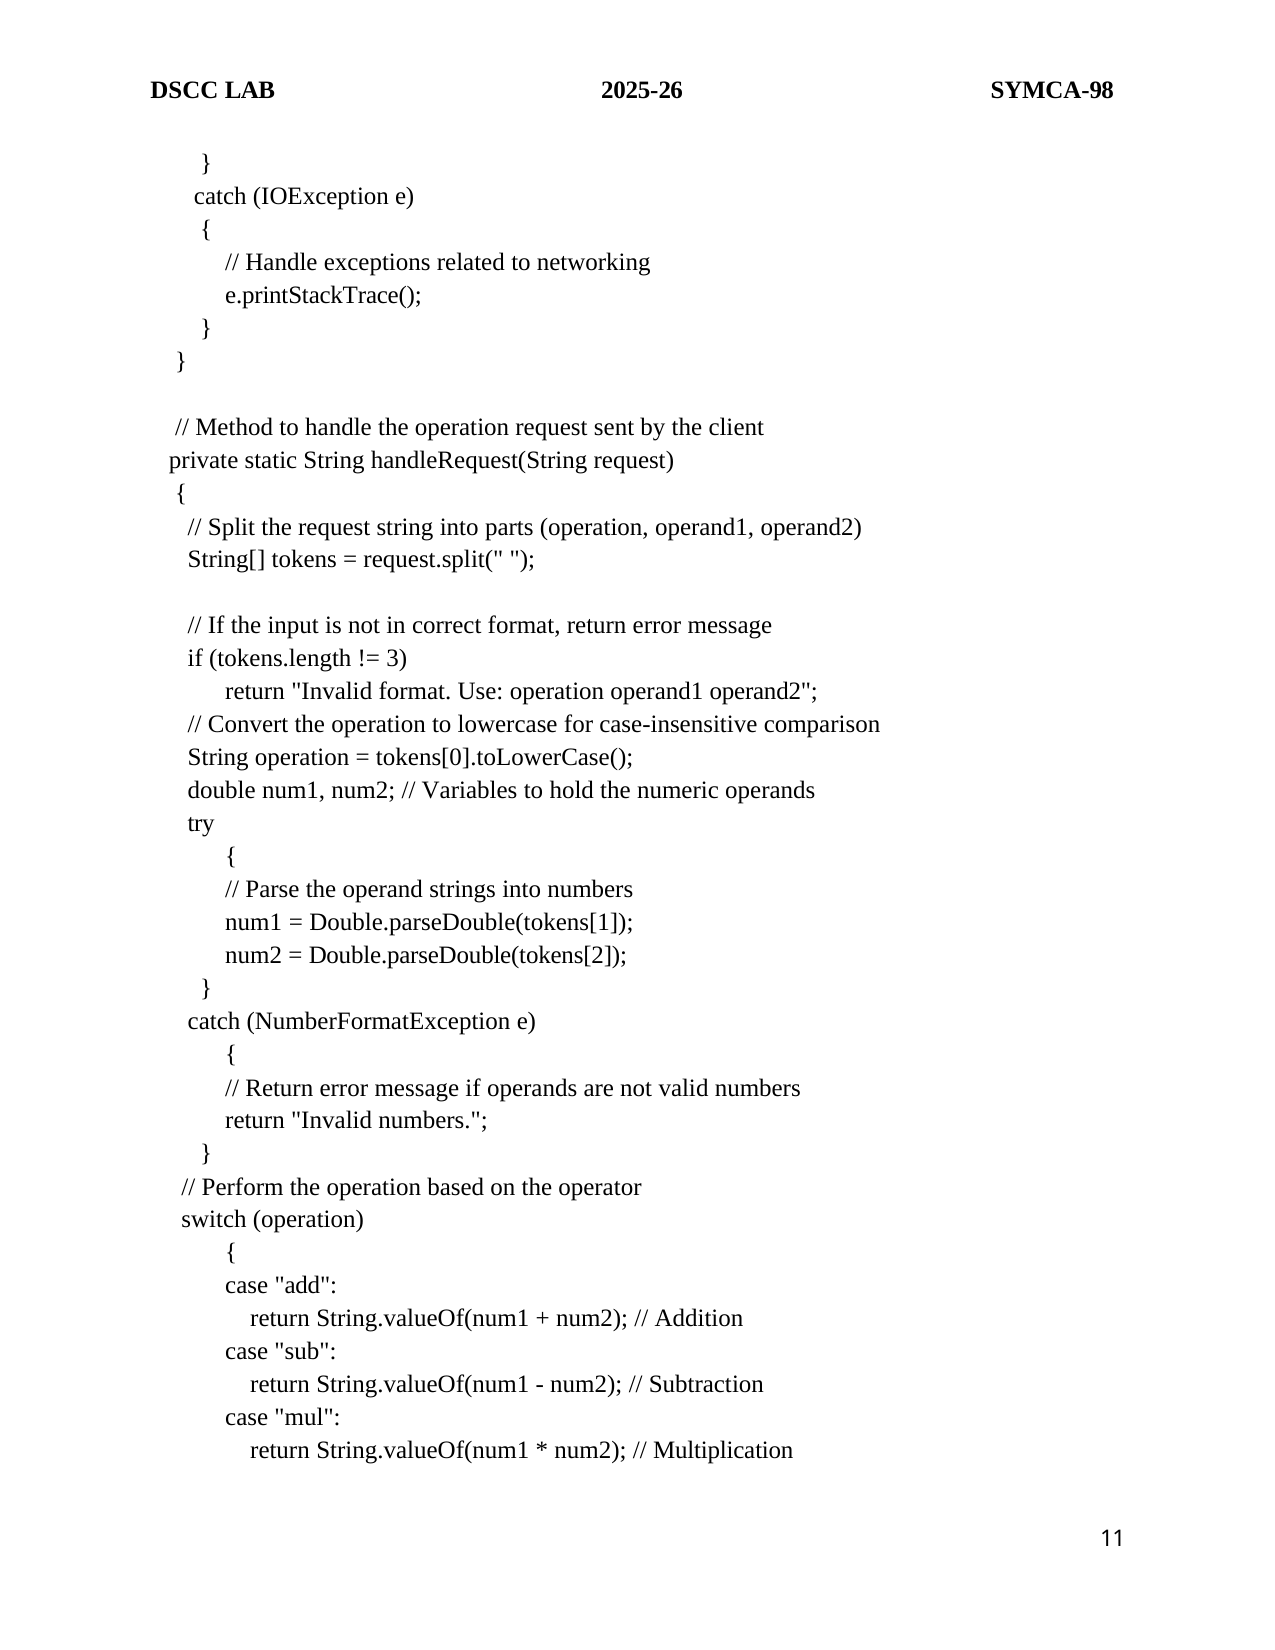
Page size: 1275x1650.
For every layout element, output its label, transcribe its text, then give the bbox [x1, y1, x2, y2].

text } [200, 1139, 1113, 1167]
text return String.valueOf(num1 * num2); // Multiplication [250, 1435, 1113, 1464]
text // Method to handle the operation request sent by the client private static String handleRequest(String request) [169, 412, 773, 474]
text catch (IOException e) [194, 181, 1113, 209]
text double num1, num2; // Variables to hold the numeric operands try [187, 775, 835, 837]
text catch (NumberFormatException e) [187, 1006, 1113, 1035]
text // Handle exceptions related to networking e.printStackTrace(); [225, 247, 773, 309]
text { [200, 214, 1113, 243]
text } [200, 973, 1113, 1002]
text // Perform the operation based on the operator switch (operation) [181, 1172, 689, 1233]
text return String.valueOf(num1 - num2); // Subtraction case "mul": [225, 1369, 773, 1431]
text { [225, 841, 1113, 870]
text // Split the request string into parts (operation, operand1, operand2) String[] tokens = request.split(" "); [187, 512, 926, 573]
text case "add": [225, 1270, 1113, 1299]
text // Convert the operation to lowercase for case-insensitive comparison String operation = tokens[0].toLowerCase(); [187, 709, 926, 771]
text // If the input is not in correct format, return error message if (tokens.length != 3) [187, 611, 773, 672]
text // Parse the operand strings into numbers num1 = Double.parseDouble(tokens[1]); num2 = Double.parseDouble(tokens[2]); [225, 874, 633, 969]
text } [200, 313, 1113, 342]
text return String.valueOf(num1 + num2); // Addition case "sub": [225, 1303, 773, 1365]
text { [225, 1039, 1113, 1068]
text return "Invalid format. Use: operation operand1 operand2"; [225, 677, 1113, 705]
text } [200, 148, 1113, 177]
text { [175, 478, 1113, 507]
text } [175, 346, 1113, 375]
text { [225, 1238, 1113, 1266]
text // Return error message if operands are not valid numbers return "Invalid numbers."; [225, 1073, 835, 1134]
